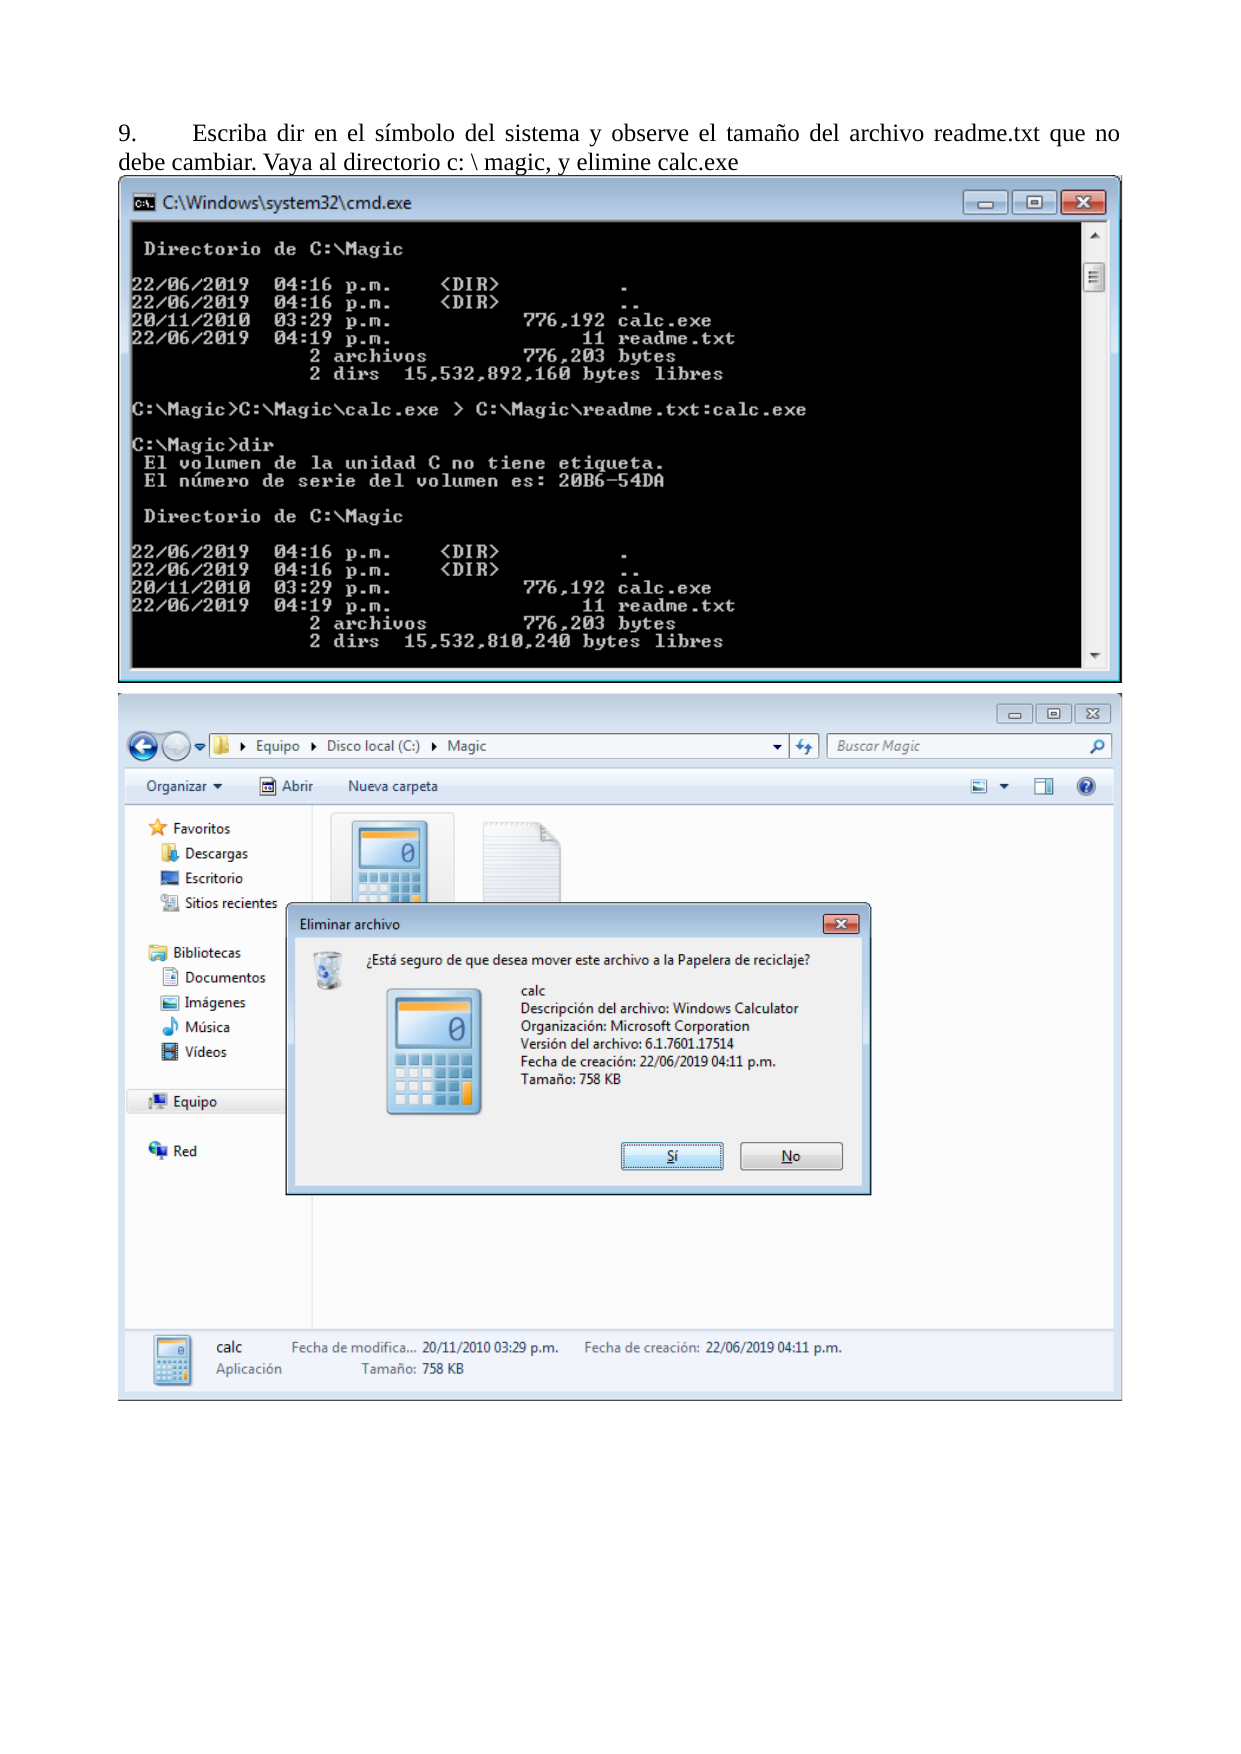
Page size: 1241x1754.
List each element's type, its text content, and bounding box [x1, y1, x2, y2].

text 9. Escriba dir en el símbolo del sistema y observe el tamaño del archivo readme.txt que no debe cambiar. Vaya al directorio c: \ magic, y elimine calc.exe [118, 118, 1122, 175]
picture [118, 693, 1123, 1401]
picture [118, 175, 1123, 683]
